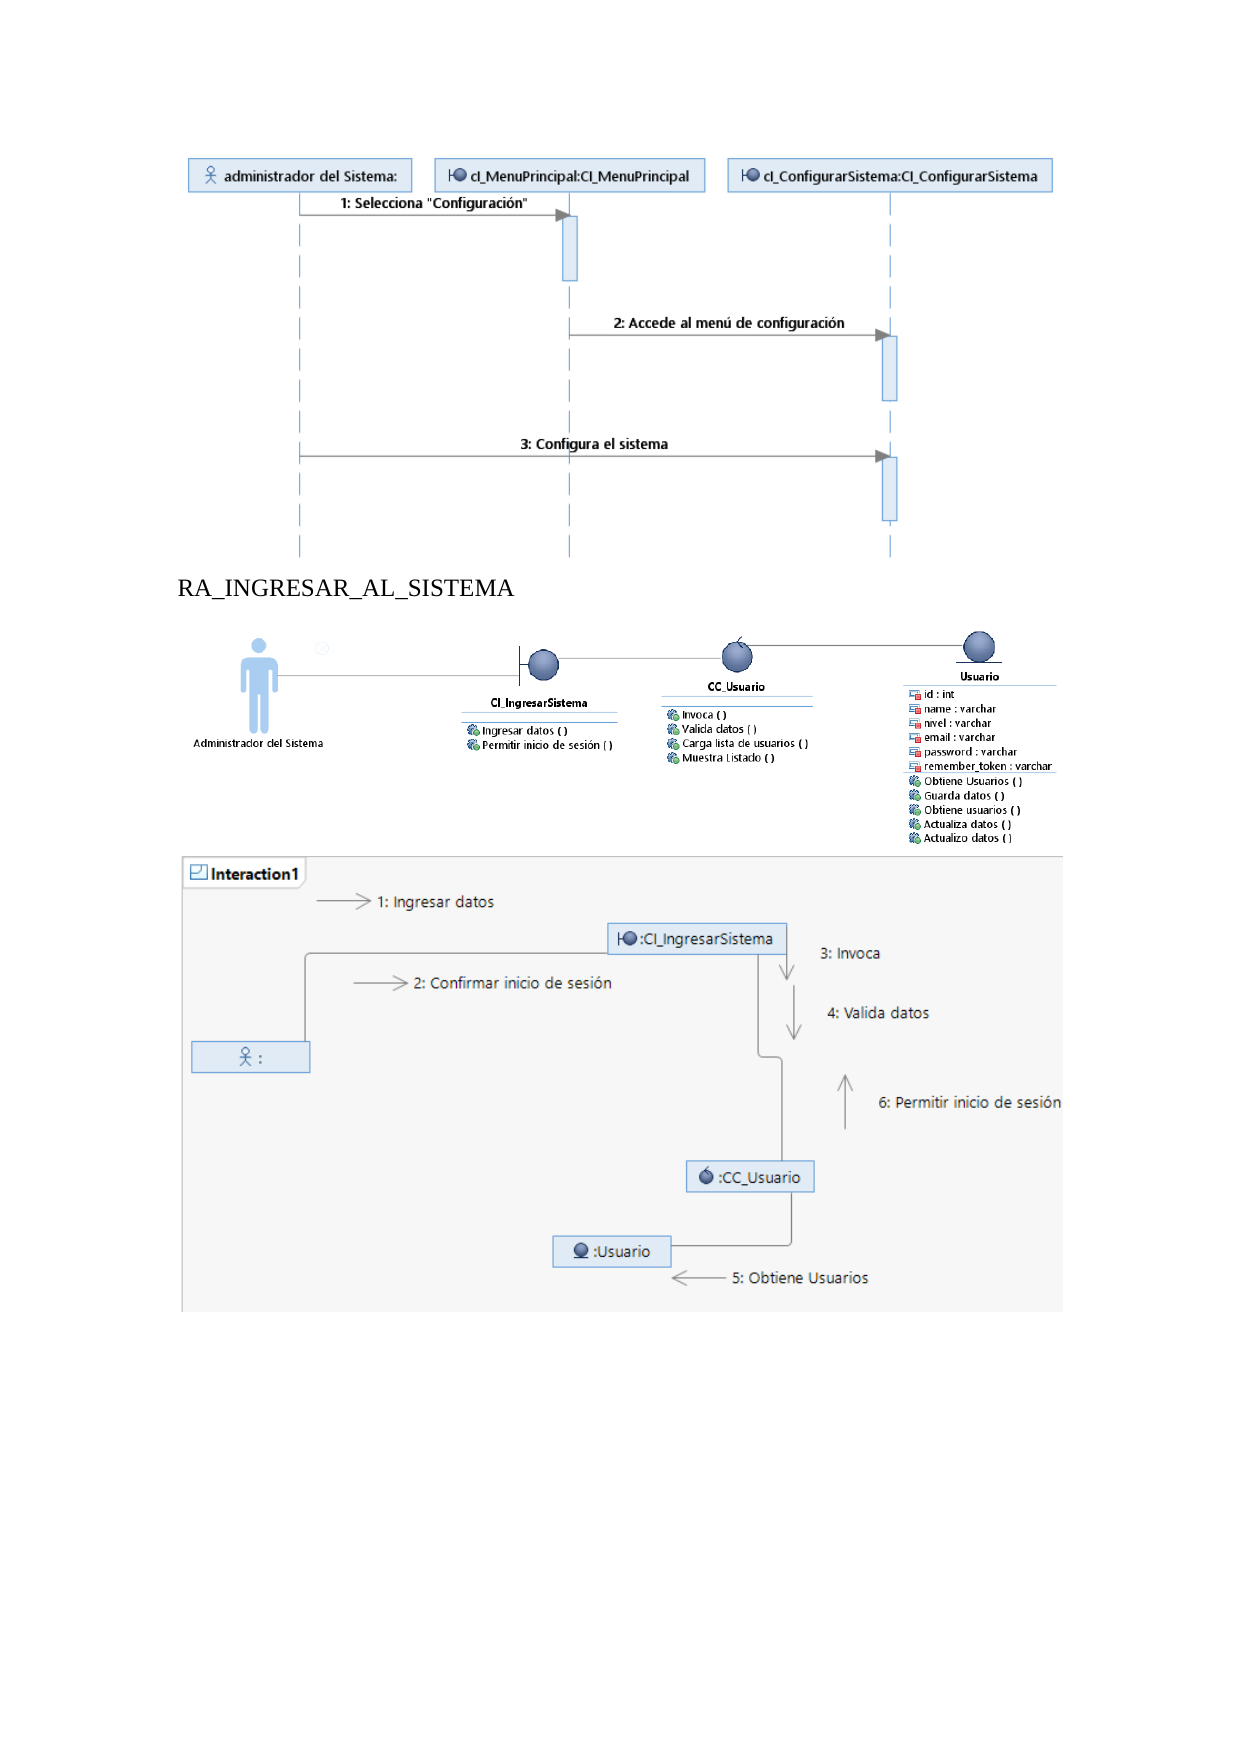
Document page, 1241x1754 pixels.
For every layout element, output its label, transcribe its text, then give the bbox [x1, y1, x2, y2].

picture [177, 605, 1063, 853]
picture [177, 856, 1063, 1312]
picture [177, 147, 1063, 569]
text RA_INGRESAR_AL_SISTEMA [177, 573, 1063, 601]
